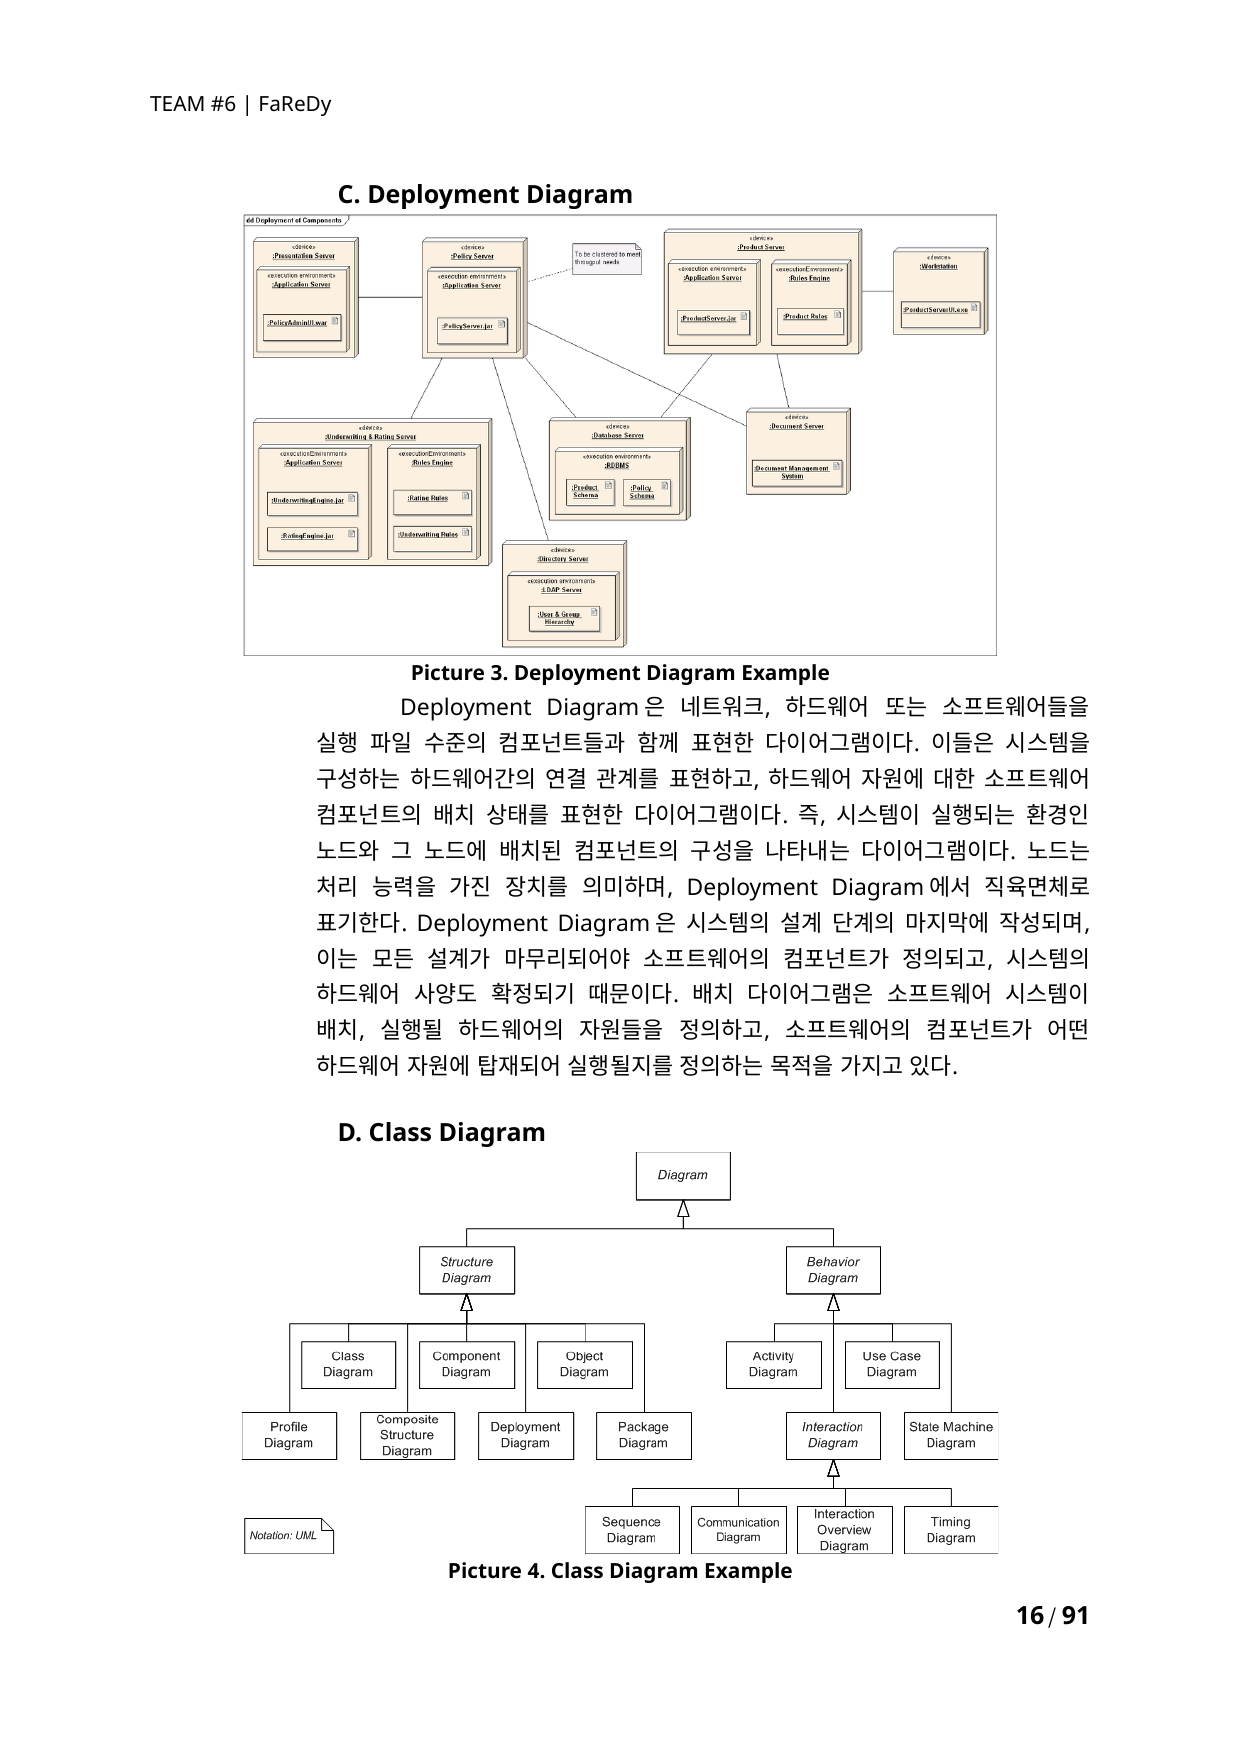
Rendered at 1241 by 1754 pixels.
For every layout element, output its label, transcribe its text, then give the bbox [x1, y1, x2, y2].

text D. Class Diagram [292, 1115, 1090, 1149]
picture [242, 1152, 999, 1554]
text Picture 4. Class Diagram Example [150, 1556, 1090, 1585]
text Deployment Diagram은 네트워크, 하드웨어 또는 소프트웨어들을 실행 파일 수준의 컴포넌트들과 함께 표현한 다이어그램이다. 이들은 시스템을 구성하는 하드웨어간의 연결 관계를 표현하고, 하드웨어 자원에 대한 소프트웨어 컴포넌트의 배치 상태를 표현한 다이어그램이다. 즉, 시스템이 실행되는 환경인 노드와 그 노드에 배치된 컴포넌트의 구성을 나타내는 다이어그램이다. 노드는 처리 능력을 가진 장치를 의미하며, Deployment Diagram에서 직육면체로 표기한다. Deployment Diagram은 시스템의 설계 단계의 마지막에 작성되며, 이는 모든 설계가 마무리되어야 소프트웨어의 컴포넌트가 정의되고, 시스템의 하드웨어 사양도 확정되기 때문이다. 배치 다이어그램은 소프트웨어 시스템이 배치, 실행될 하드웨어의 자원들을 정의하고, 소프트웨어의 컴포넌트가 어떤 하드웨어 자원에 탑재되어 실행될지를 정의하는 목적을 가지고 있다. [317, 689, 1090, 1082]
text Picture 3. Deployment Diagram Example [150, 658, 1090, 687]
text C. Deployment Diagram [292, 177, 1090, 211]
picture [243, 214, 997, 656]
